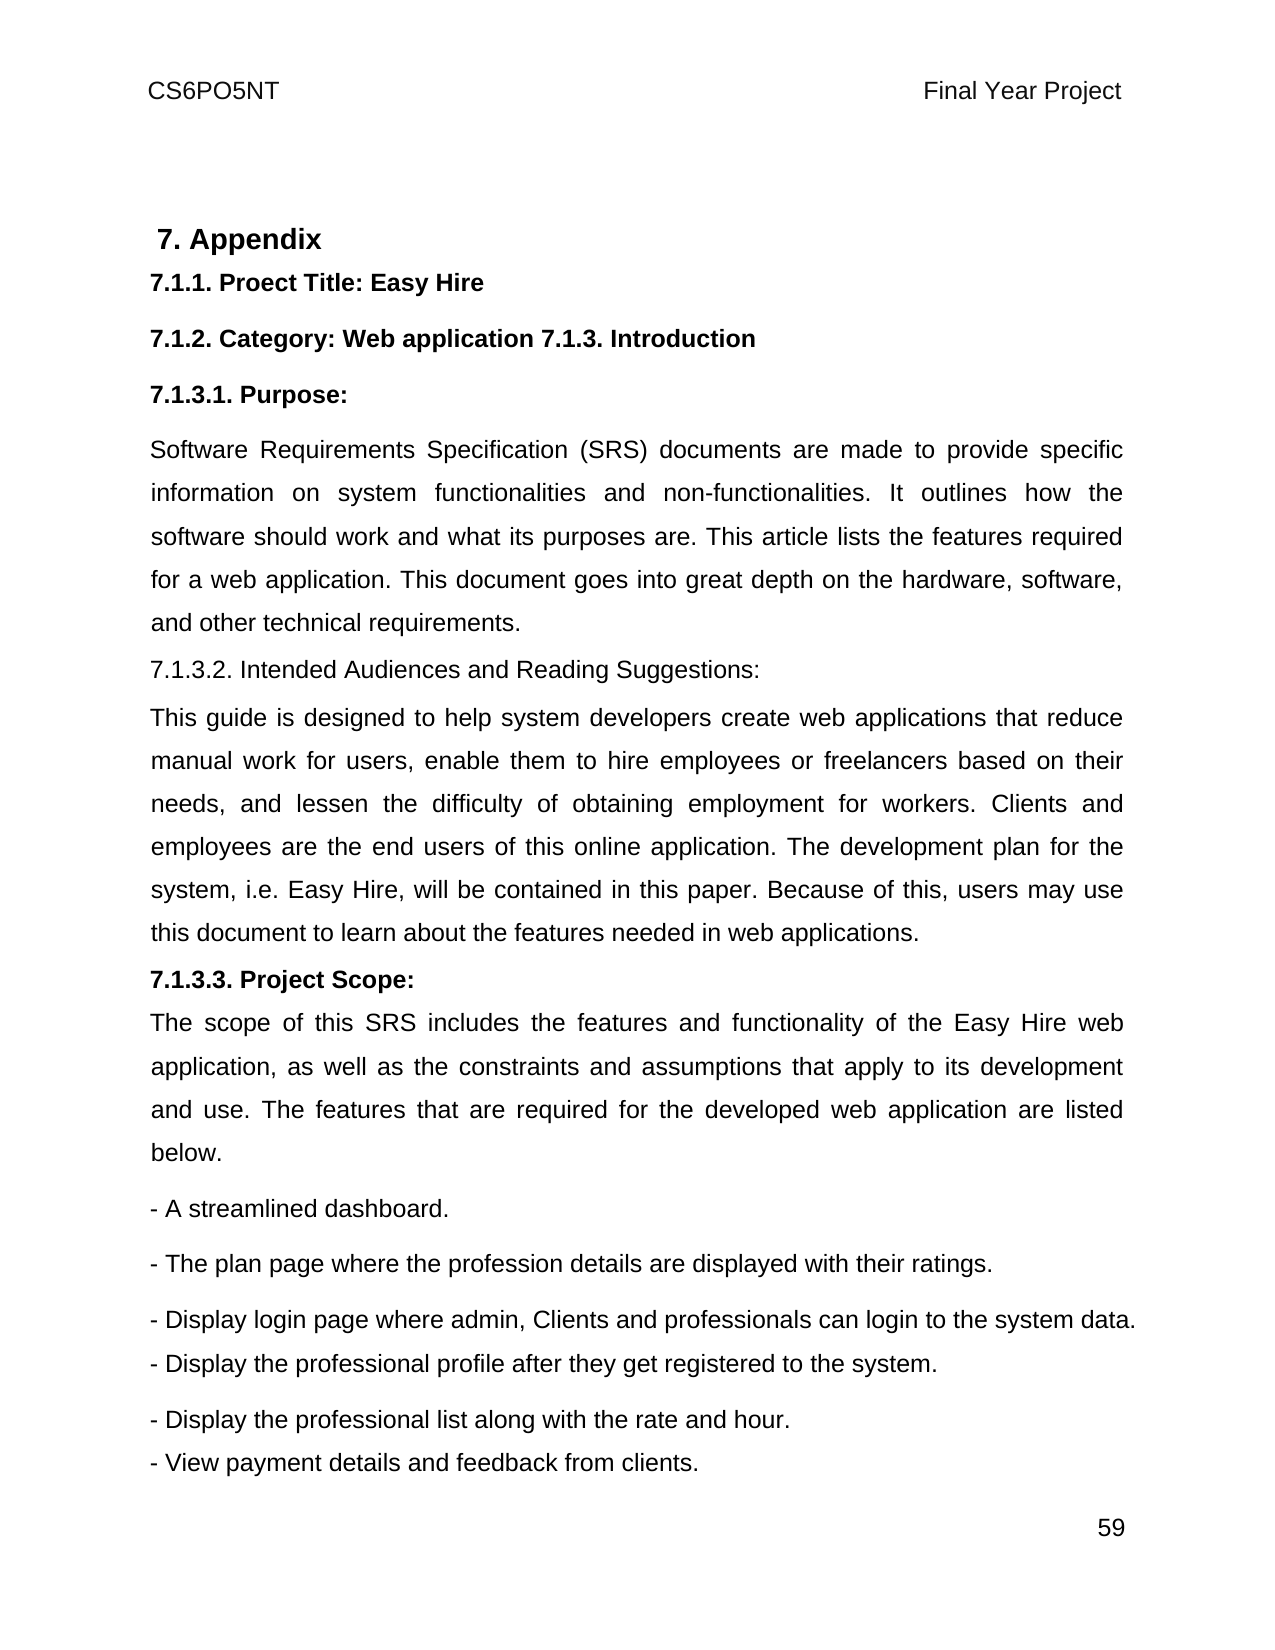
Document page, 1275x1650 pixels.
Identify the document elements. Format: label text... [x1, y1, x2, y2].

text 7.1.3.3. Project Scope: [149, 966, 1208, 994]
text 7.1.3.2. Intended Audiences and Reading Suggestions: [149, 655, 1196, 684]
list Display the professional list along with the rate and hour. [149, 1404, 1196, 1433]
list Display login page where admin, Clients and professionals can login to the system data. [149, 1305, 1196, 1334]
subtitle 7. Appendix [148, 222, 1208, 255]
text 7.1.3.1. Purpose: [149, 379, 1208, 408]
list A streamlined dashboard. [149, 1194, 1196, 1222]
list View payment details and feedback from clients. [149, 1448, 1196, 1477]
text The scope of this SRS includes the features and functionality of the Easy Hire web application, as well as the constraints and assumptions that apply to its development and use. The features that are required for the developed web application are listed below. [149, 1008, 1125, 1167]
list Display the professional profile after they get registered to the system. [149, 1349, 1196, 1378]
text This guide is designed to help system developers create web applications that reduce manual work for users, enable them to hire employees or freelancers based on their needs, and lessen the difficulty of obtaining employment for workers. Clients and employees are the end users of this online application. The development plan for the system, i.e. Easy Hire, will be contained in this paper. Because of this, users may use this document to learn about the features needed in web applications. [149, 703, 1126, 947]
text 7.1.1. Proect Title: Easy Hire [149, 268, 1208, 297]
text 7.1.2. Category: Web application 7.1.3. Introduction [149, 324, 1208, 353]
list The plan page where the profession details are displayed with their ratings. [149, 1249, 1196, 1278]
text Software Requirements Specification (SRS) documents are made to provide specific information on system functionalities and non-functionalities. It outlines how the software should work and what its purposes are. This article lists the features required for a web application. This document goes into great depth on the hardware, software, and other technical requirements. [149, 435, 1125, 637]
